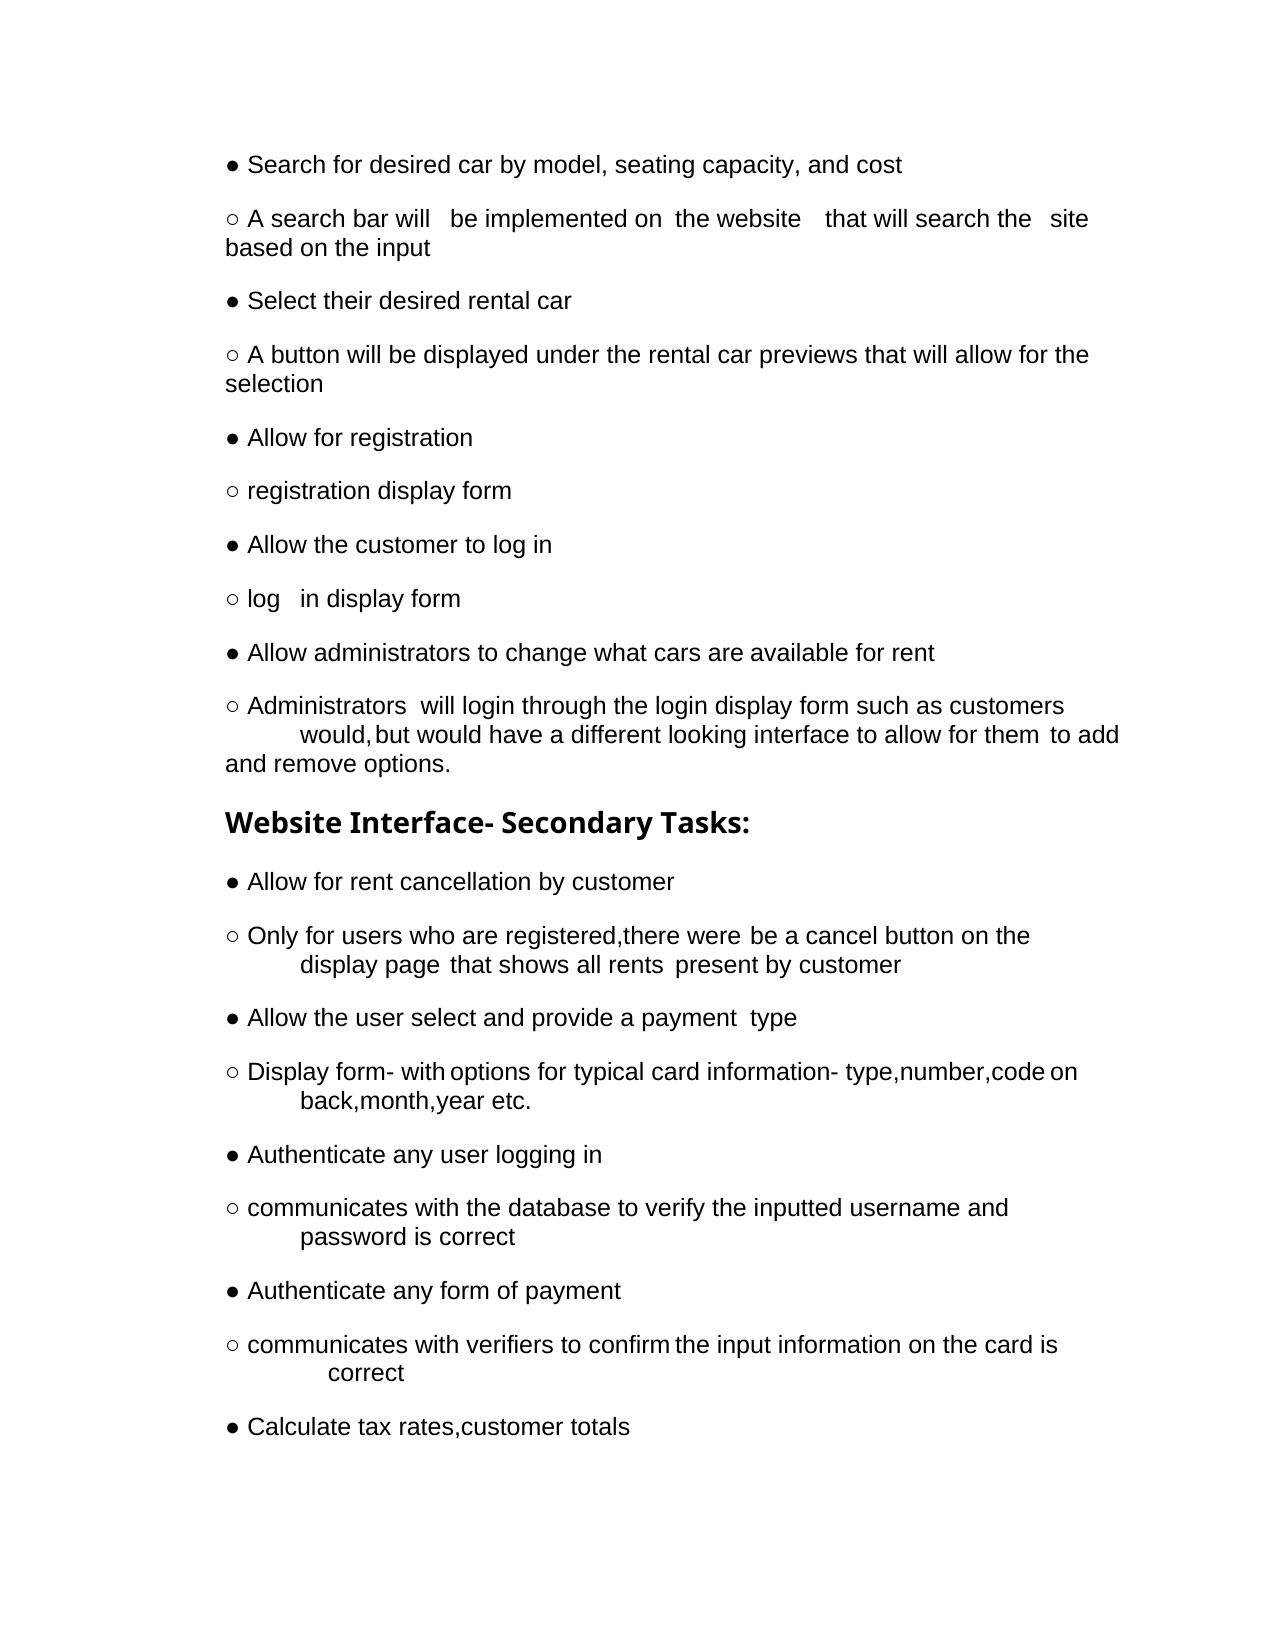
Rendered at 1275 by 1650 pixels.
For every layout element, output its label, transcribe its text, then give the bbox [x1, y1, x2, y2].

text ● Authenticate any user logging in [225, 1140, 1125, 1168]
text ○ communicates with the database to verify the inputted username and password is correct [225, 1193, 1125, 1251]
text ● Authenticate any form of payment [225, 1276, 1125, 1305]
text ● Select their desired rental car [225, 286, 1125, 315]
text ● Allow for registration [225, 422, 1125, 451]
text ○ log in display form [225, 584, 1125, 612]
text ○ communicates with verifiers to confirm the input information on the card is correct [225, 1330, 1125, 1387]
text ○ A search bar will be implemented on the website that will search the site based on the input [225, 204, 1125, 261]
text ○ Display form- with options for typical card information- type,number,code on back,month,year etc. [225, 1057, 1125, 1115]
text Website Interface- Secondary Tasks: [225, 802, 1125, 842]
text ● Allow administrators to change what cars are available for rent [225, 637, 1125, 666]
text ○ Administrators will login through the login display form such as customers would, but would have a different looking interface to allow for them to add and remove options. [225, 691, 1125, 777]
text ● Search for desired car by model, seating capacity, and cost [225, 150, 1125, 179]
text ○ A button will be displayed under the rental car previews that will allow for the selection [225, 340, 1125, 397]
text ● Calculate tax rates,customer totals [225, 1412, 1125, 1441]
text ● Allow the user select and provide a payment type [225, 1003, 1125, 1032]
text ● Allow for rent cancellation by customer [225, 867, 1125, 896]
text ○ Only for users who are registered,there were be a cancel button on the display page that shows all rents present by customer [225, 921, 1125, 978]
text ● Allow the customer to log in [225, 530, 1125, 559]
text ○ registration display form [225, 476, 1125, 505]
